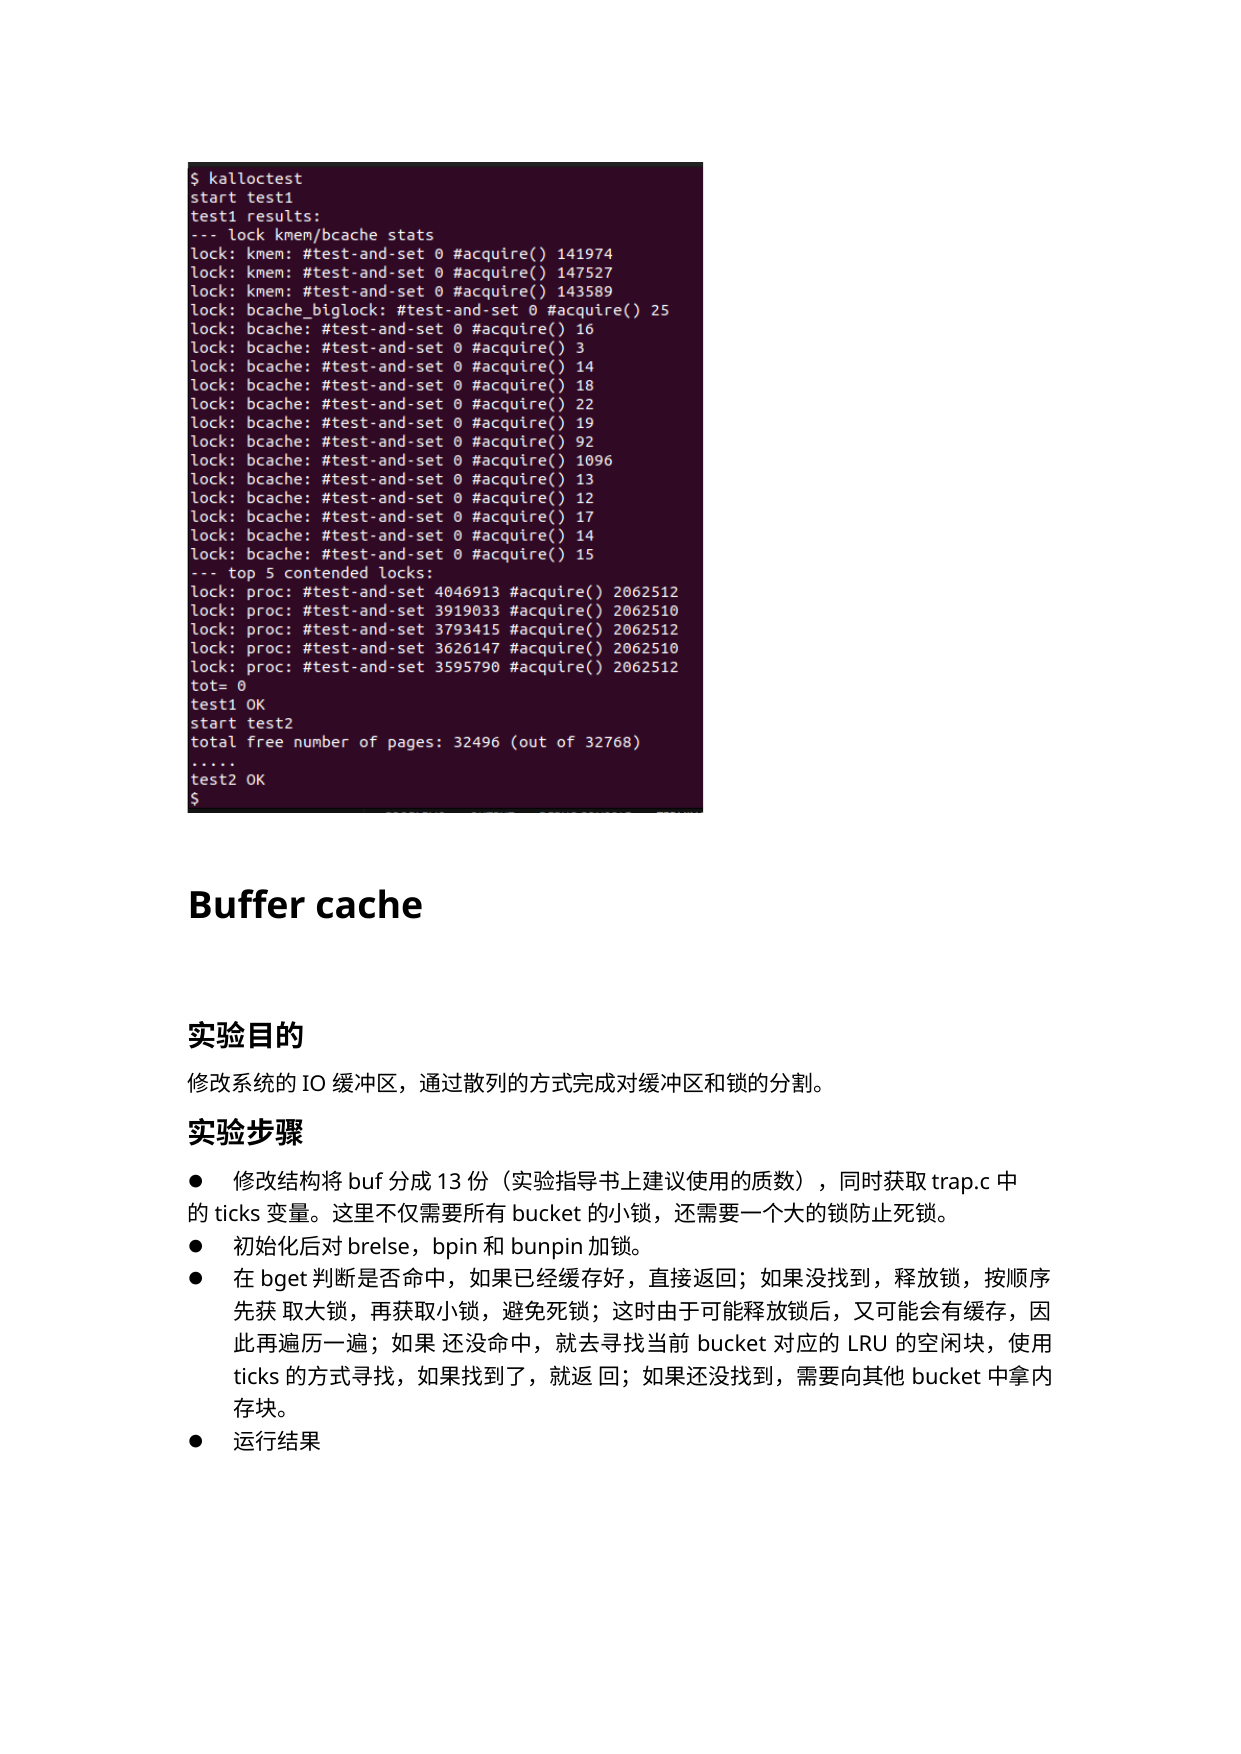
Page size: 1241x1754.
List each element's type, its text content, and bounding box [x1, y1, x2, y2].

list 修改结构将 buf 分成 13 份（实验指导书上建议使用的质数），同时获取 trap.c 中 [187, 1163, 1053, 1196]
list 运行结果 [187, 1423, 1053, 1456]
list 在bget判断是否命中，如果已经缓存好，直接返回；如果没找到，释放锁，按顺序先获 取大锁，再获取小锁，避免死锁；这时由于可能释放锁后，又可能会有缓存，因此再遍历一遍；如果 还没命中，就去寻找当前 bucket 对应的 LRU 的空闲块，使用 ticks 的方式寻找，如果找到了，就返 回；如果还没找到，需要向其他 bucket 中拿内存块。 [187, 1261, 1053, 1423]
subtitle Buffer cache [187, 872, 1053, 937]
text 实验步骤 [187, 1098, 1053, 1163]
picture [187, 162, 704, 813]
text 实验目的 [187, 1001, 1053, 1066]
text 的 ticks 变量。这里不仅需要所有 bucket 的小锁，还需要一个大的锁防止死锁。 [187, 1196, 1053, 1228]
text 修改系统的 IO 缓冲区，通过散列的⽅式完成对缓冲区和锁的分割。 [187, 1066, 1053, 1098]
list 初始化后对brelse，bpin 和 bunpin加锁。 [187, 1228, 1053, 1261]
